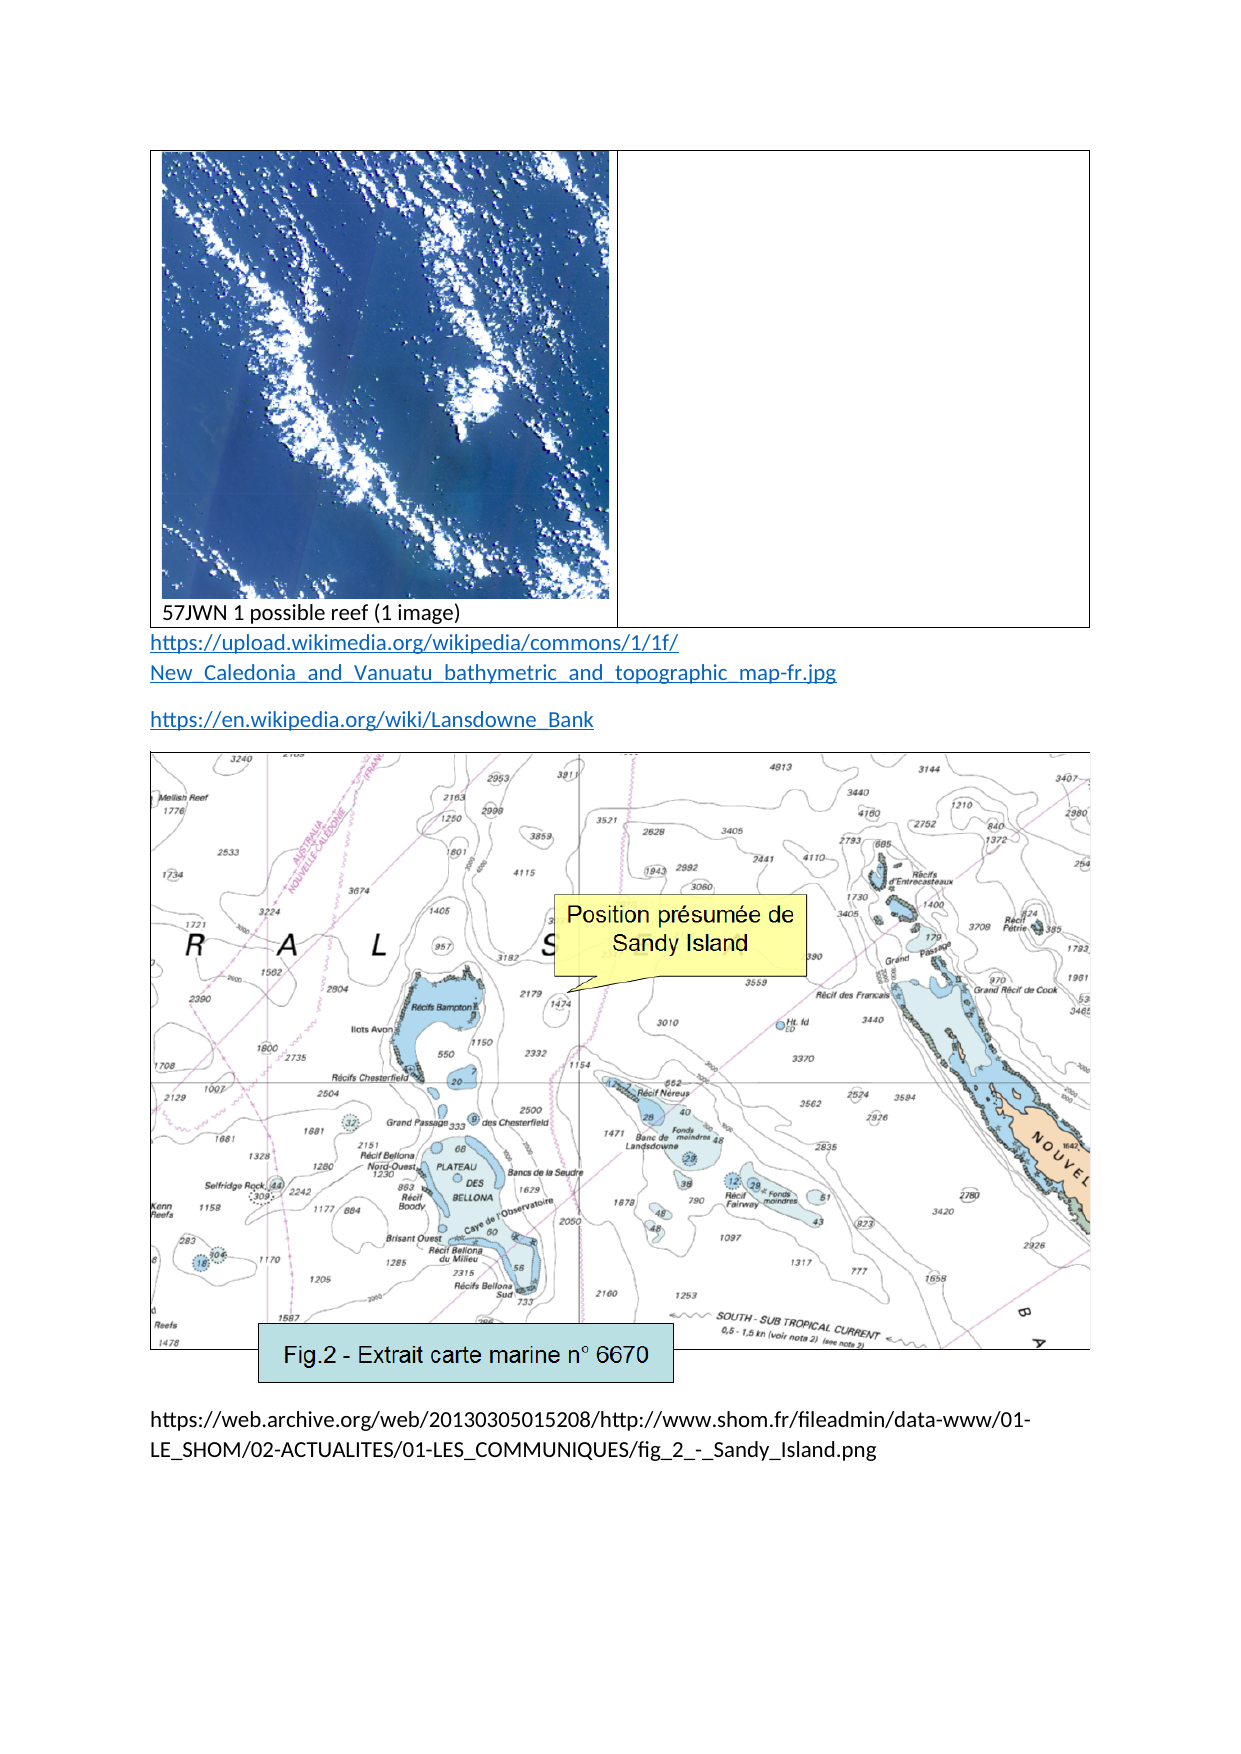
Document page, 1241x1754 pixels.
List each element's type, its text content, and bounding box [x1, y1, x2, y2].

table_cell [618, 151, 1089, 627]
text https://web.archive.org/web/20130305015208/http://www.shom.fr/fileadmin/data-www/01-LE_SHOM/02-ACTUALITES/01-LES_COMMUNIQUES/fig_2_-_Sandy_Island.png [150, 1405, 1090, 1463]
picture [161, 151, 610, 599]
table_cell 57JWN 1 possible reef (1 image) [151, 151, 617, 627]
picture [150, 751, 1091, 1386]
text https://en.wikipedia.org/wiki/Lansdowne_Bank [150, 705, 1090, 733]
text https://upload.wikimedia.org/wikipedia/commons/1/1f/New_Caledonia_and_Vanuatu_bathymetric_and_topographic_map-fr.jpg [150, 628, 1090, 686]
